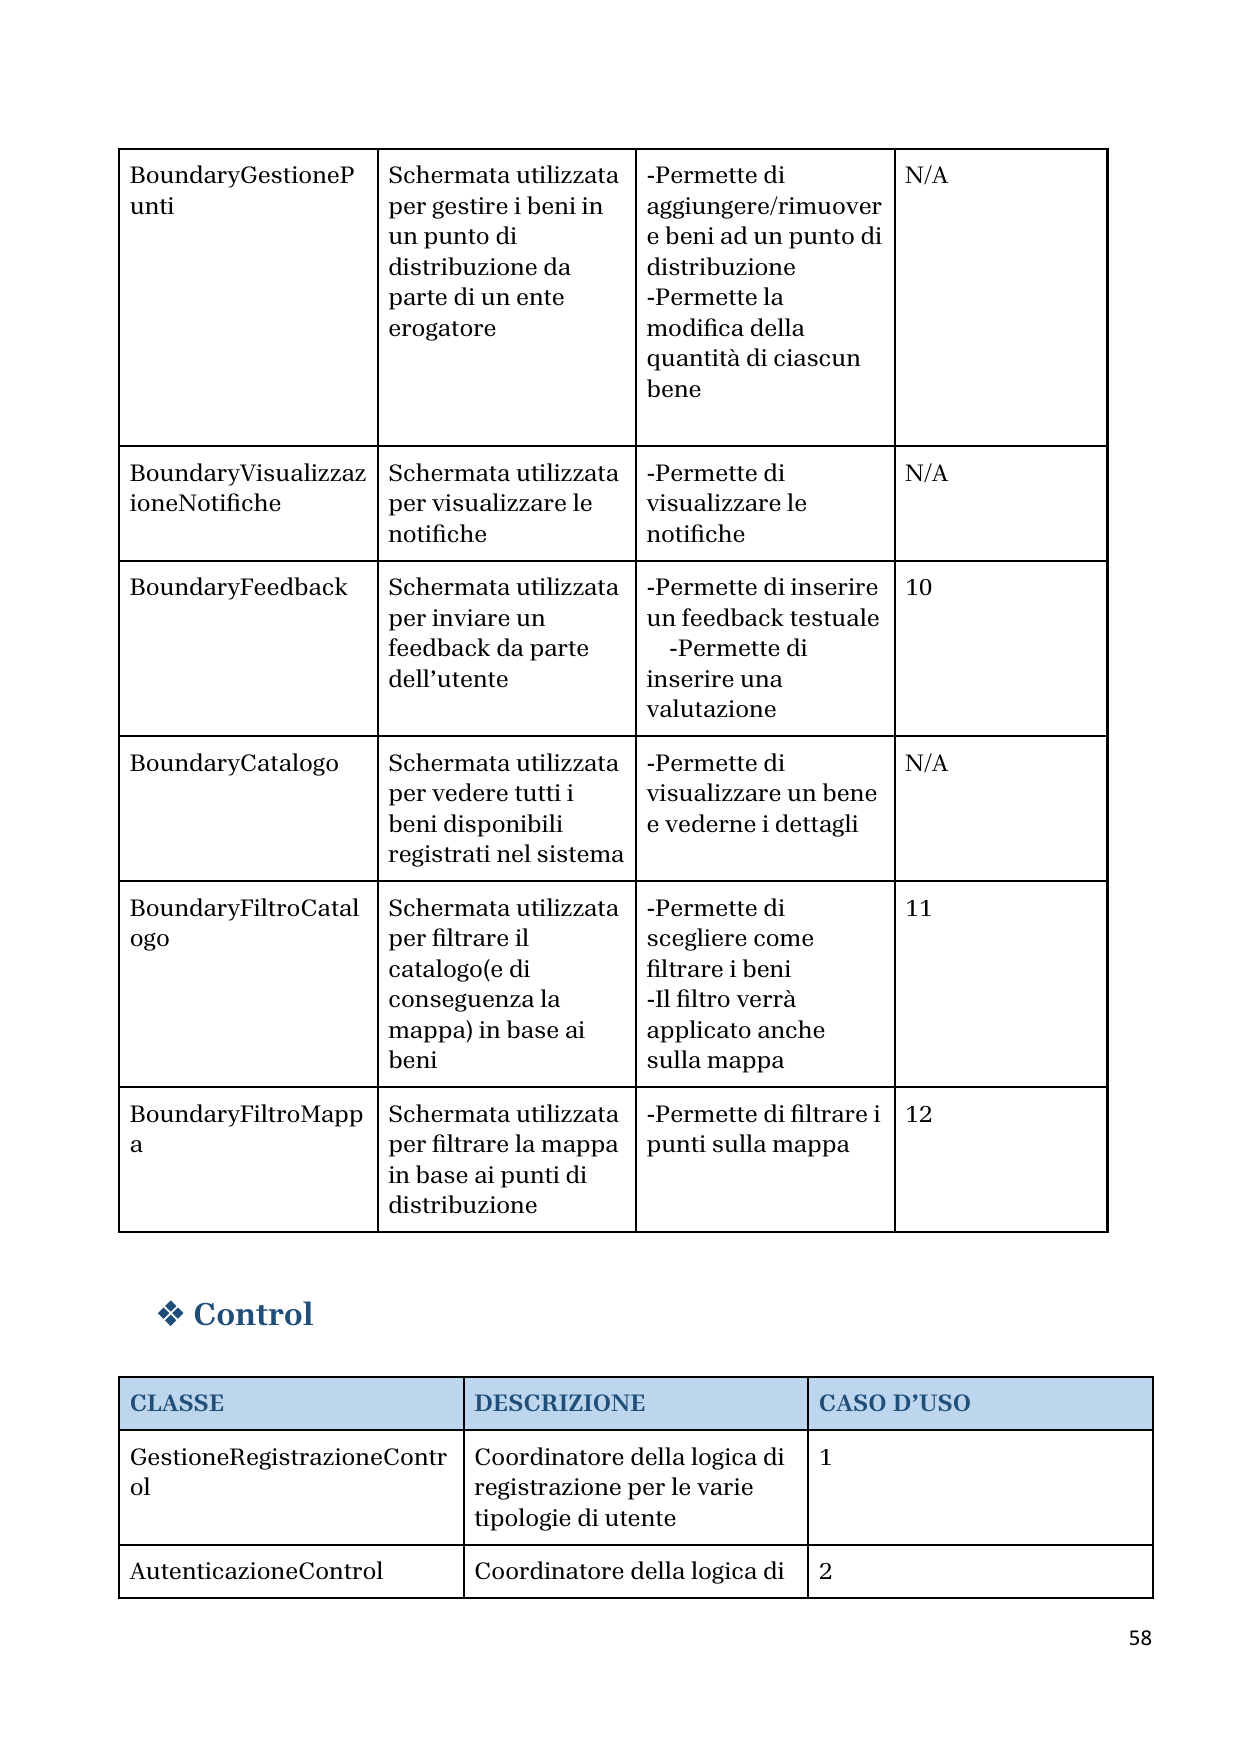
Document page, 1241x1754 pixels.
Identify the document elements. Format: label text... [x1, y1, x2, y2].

table_cell -Permette di inserire un feedback testuale -Permette di inserire una valutazione [637, 562, 894, 735]
table_cell -Permette di aggiungere/rimuovere beni ad un punto di distribuzione -Permette la modifica della quantità di ciascun bene [637, 150, 894, 445]
table_cell 2 [809, 1546, 1152, 1597]
list Control [156, 1294, 1152, 1334]
table_cell Schermata utilizzata per visualizzare le notifiche [379, 447, 635, 560]
table_cell 11 [896, 882, 1106, 1086]
table_cell Schermata utilizzata per filtrare il catalogo(e di conseguenza la mappa) in base ai beni [379, 882, 635, 1086]
table_cell N/A [896, 150, 1106, 445]
table_cell Schermata utilizzata per filtrare la mappa in base ai punti di distribuzione [379, 1088, 635, 1231]
table_cell 1 [809, 1431, 1152, 1543]
table_cell N/A [896, 447, 1106, 560]
table_cell -Permette di filtrare i punti sulla mappa [637, 1088, 894, 1231]
table_cell BoundaryVisualizzazioneNotifiche [120, 447, 377, 560]
table_cell -Permette di visualizzare le notifiche [637, 447, 894, 560]
table_header DESCRIZIONE [465, 1378, 807, 1429]
table_cell -Permette di scegliere come filtrare i beni -Il filtro verrà applicato anche sulla mappa [637, 882, 894, 1086]
table_cell BoundaryFeedback [120, 562, 377, 735]
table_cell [465, 1546, 807, 1597]
table_cell Schermata utilizzata per gestire i beni in un punto di distribuzione da parte di un ente erogatore [379, 150, 635, 445]
table_cell 10 [896, 562, 1106, 735]
table_cell BoundaryGestionePunti [120, 150, 377, 445]
table_header CLASSE [120, 1378, 463, 1429]
table_cell -Permette di visualizzare un bene e vederne i dettagli [637, 737, 894, 880]
table_cell BoundaryCatalogo [120, 737, 377, 880]
table_cell N/A [896, 737, 1106, 880]
table_cell Schermata utilizzata per inviare un feedback da parte dell’utente [379, 562, 635, 735]
table_cell Schermata utilizzata per vedere tutti i beni disponibili registrati nel sistema [379, 737, 635, 880]
table_cell 12 [896, 1088, 1106, 1231]
table_cell BoundaryFiltroMappa [120, 1088, 377, 1231]
table_header CASO D’USO [809, 1378, 1152, 1429]
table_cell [120, 1546, 463, 1597]
table_cell BoundaryFiltroCatalogo [120, 882, 377, 1086]
table_cell GestioneRegistrazioneControl [120, 1431, 463, 1543]
table_cell Coordinatore della logica di registrazione per le varie tipologie di utente [465, 1431, 807, 1543]
